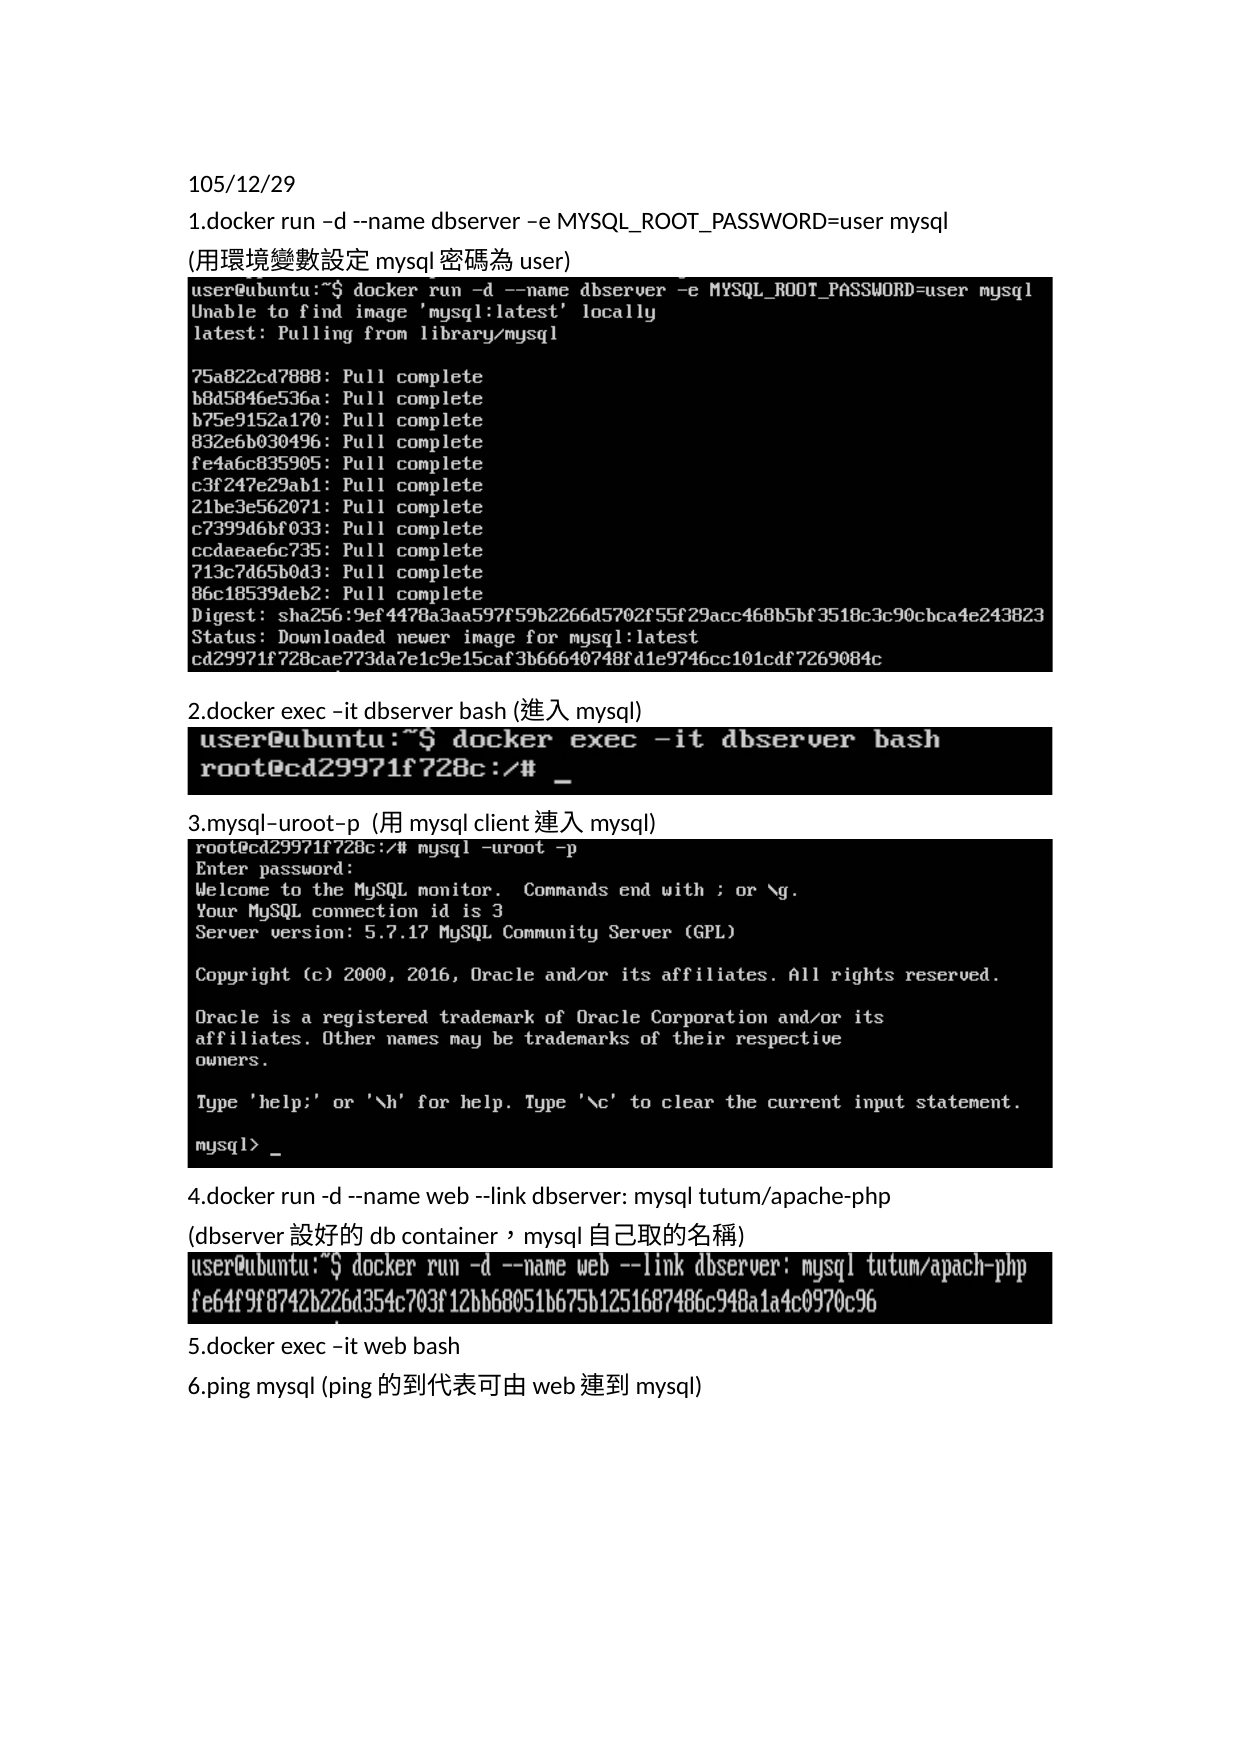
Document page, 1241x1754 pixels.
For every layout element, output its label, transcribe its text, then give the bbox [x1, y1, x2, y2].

text 105/12/29 [187, 164, 1053, 202]
text (dbserver設好的db container，mysql自己取的名稱) [187, 1214, 1053, 1252]
picture [187, 839, 1053, 1168]
text 1.docker run –d --name dbserver –e MYSQL_ROOT_PASSWORD=user mysql [187, 202, 1053, 239]
text (用環境變數設定mysql密碼為user) [187, 239, 1053, 277]
text 3.mysql–uroot–p (用mysql client連入mysql) [187, 802, 1053, 839]
picture [187, 727, 1053, 795]
text 5.docker exec –it web bash [187, 1327, 1053, 1364]
text 6.ping mysql (ping的到代表可由web連到mysql) [187, 1364, 1053, 1402]
text 4.docker run -d --name web --link dbserver: mysql tutum/apache-php [187, 1177, 1053, 1214]
text 2.docker exec –it dbserver bash (進入mysql) [187, 689, 1053, 727]
picture [187, 277, 1053, 672]
picture [187, 1252, 1053, 1324]
